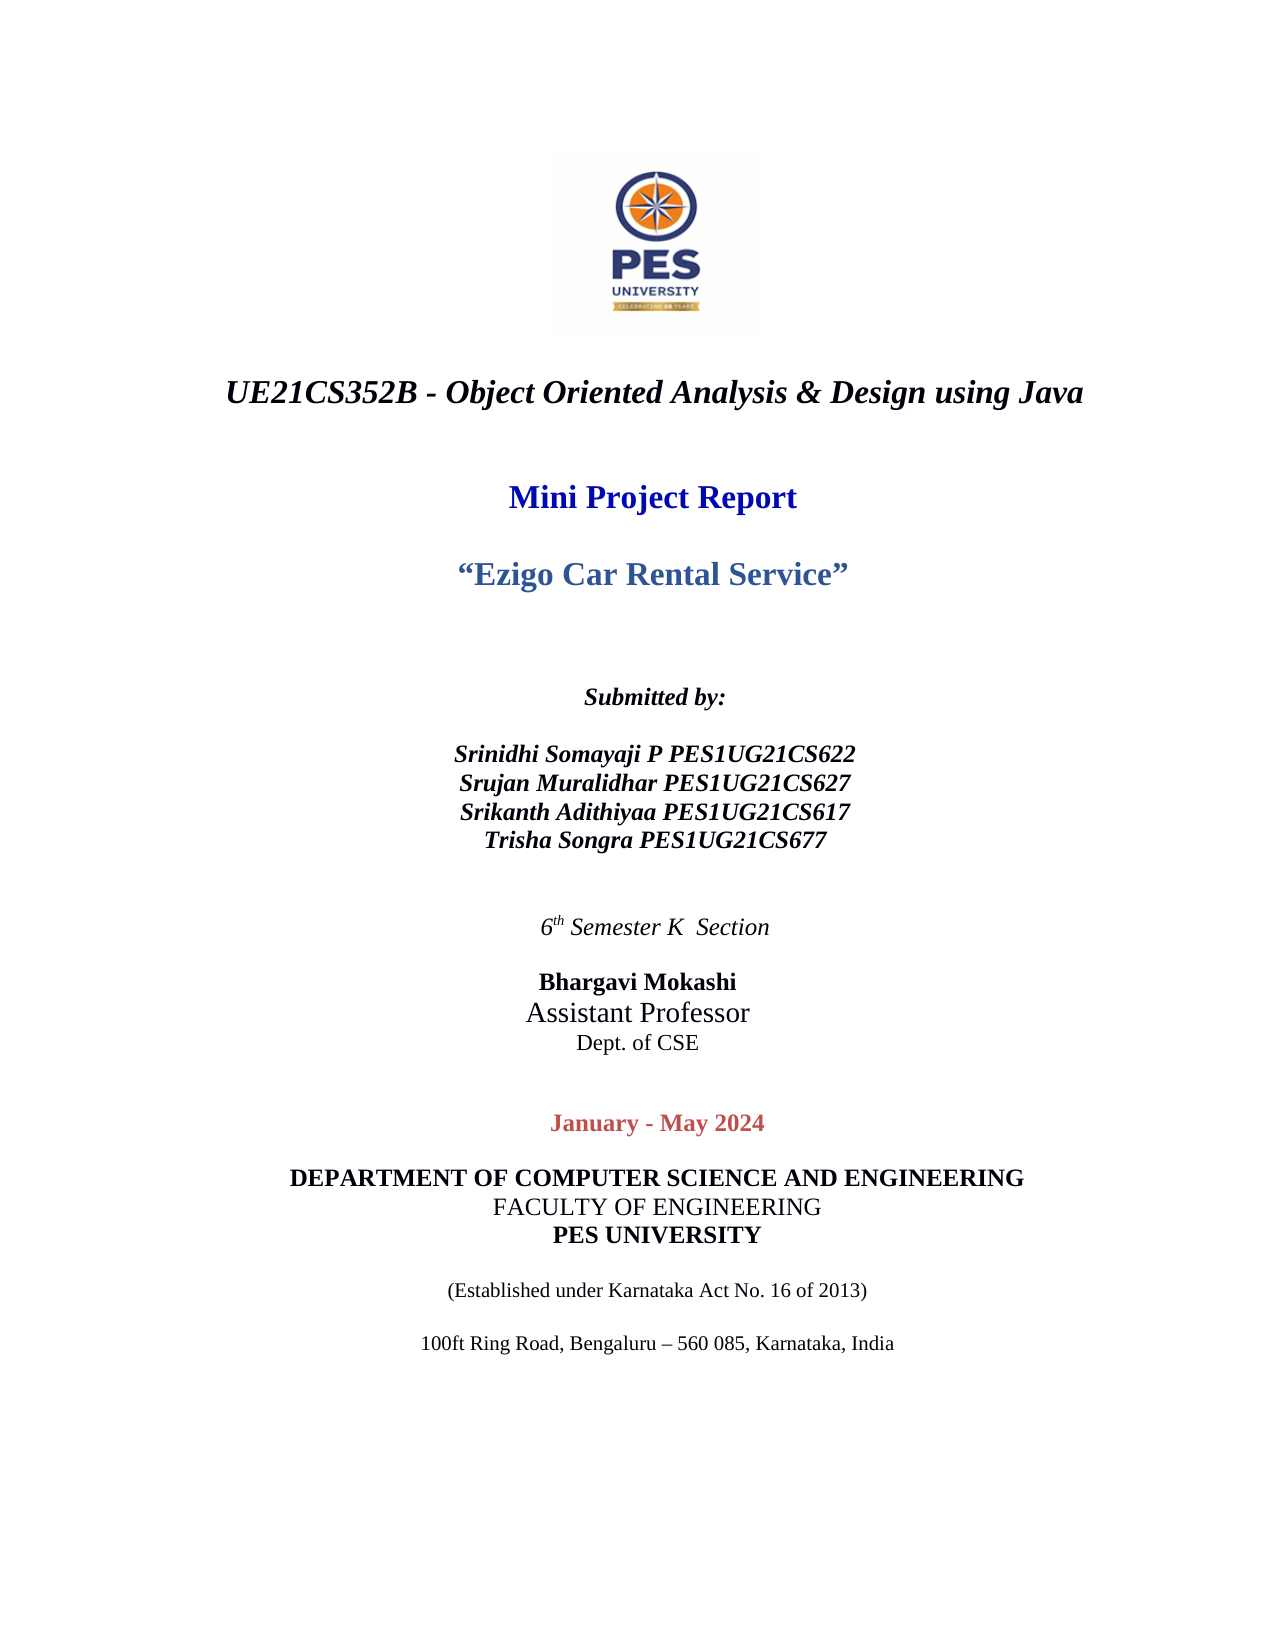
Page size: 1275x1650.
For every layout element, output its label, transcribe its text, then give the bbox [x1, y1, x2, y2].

picture [549, 150, 764, 334]
text Srinidhi Somayaji P PES1UG21CS622 [150, 739, 1162, 768]
text UE21CS352B - Object Oriented Analysis & Design using Java [150, 372, 1162, 410]
text 100ft Ring Road, Bengaluru – 560 085, Karnataka, India [150, 1331, 1164, 1355]
text (Established under Karnataka Act No. 16 of 2013) [150, 1278, 1164, 1302]
text 6th Semester K Section [150, 912, 1162, 940]
text Mini Project Report [150, 477, 1156, 516]
text PES UNIVERSITY [150, 1221, 1164, 1249]
text DEPARTMENT OF COMPUTER SCIENCE AND ENGINEERING [150, 1163, 1164, 1192]
table_header Bhargavi Mokashi Assistant Professor Dept. of CSE [369, 967, 907, 1055]
text Srikanth Adithiyaa PES1UG21CS617 [150, 797, 1162, 825]
text FACULTY OF ENGINEERING [150, 1192, 1164, 1221]
text “Ezigo Car Rental Service” [150, 554, 1156, 592]
text Srujan Muralidhar PES1UG21CS627 [150, 768, 1162, 797]
text Trisha Songra PES1UG21CS677 [150, 825, 1162, 854]
text Submitted by: [150, 682, 1162, 710]
text January - May 2024 [150, 1108, 1164, 1137]
